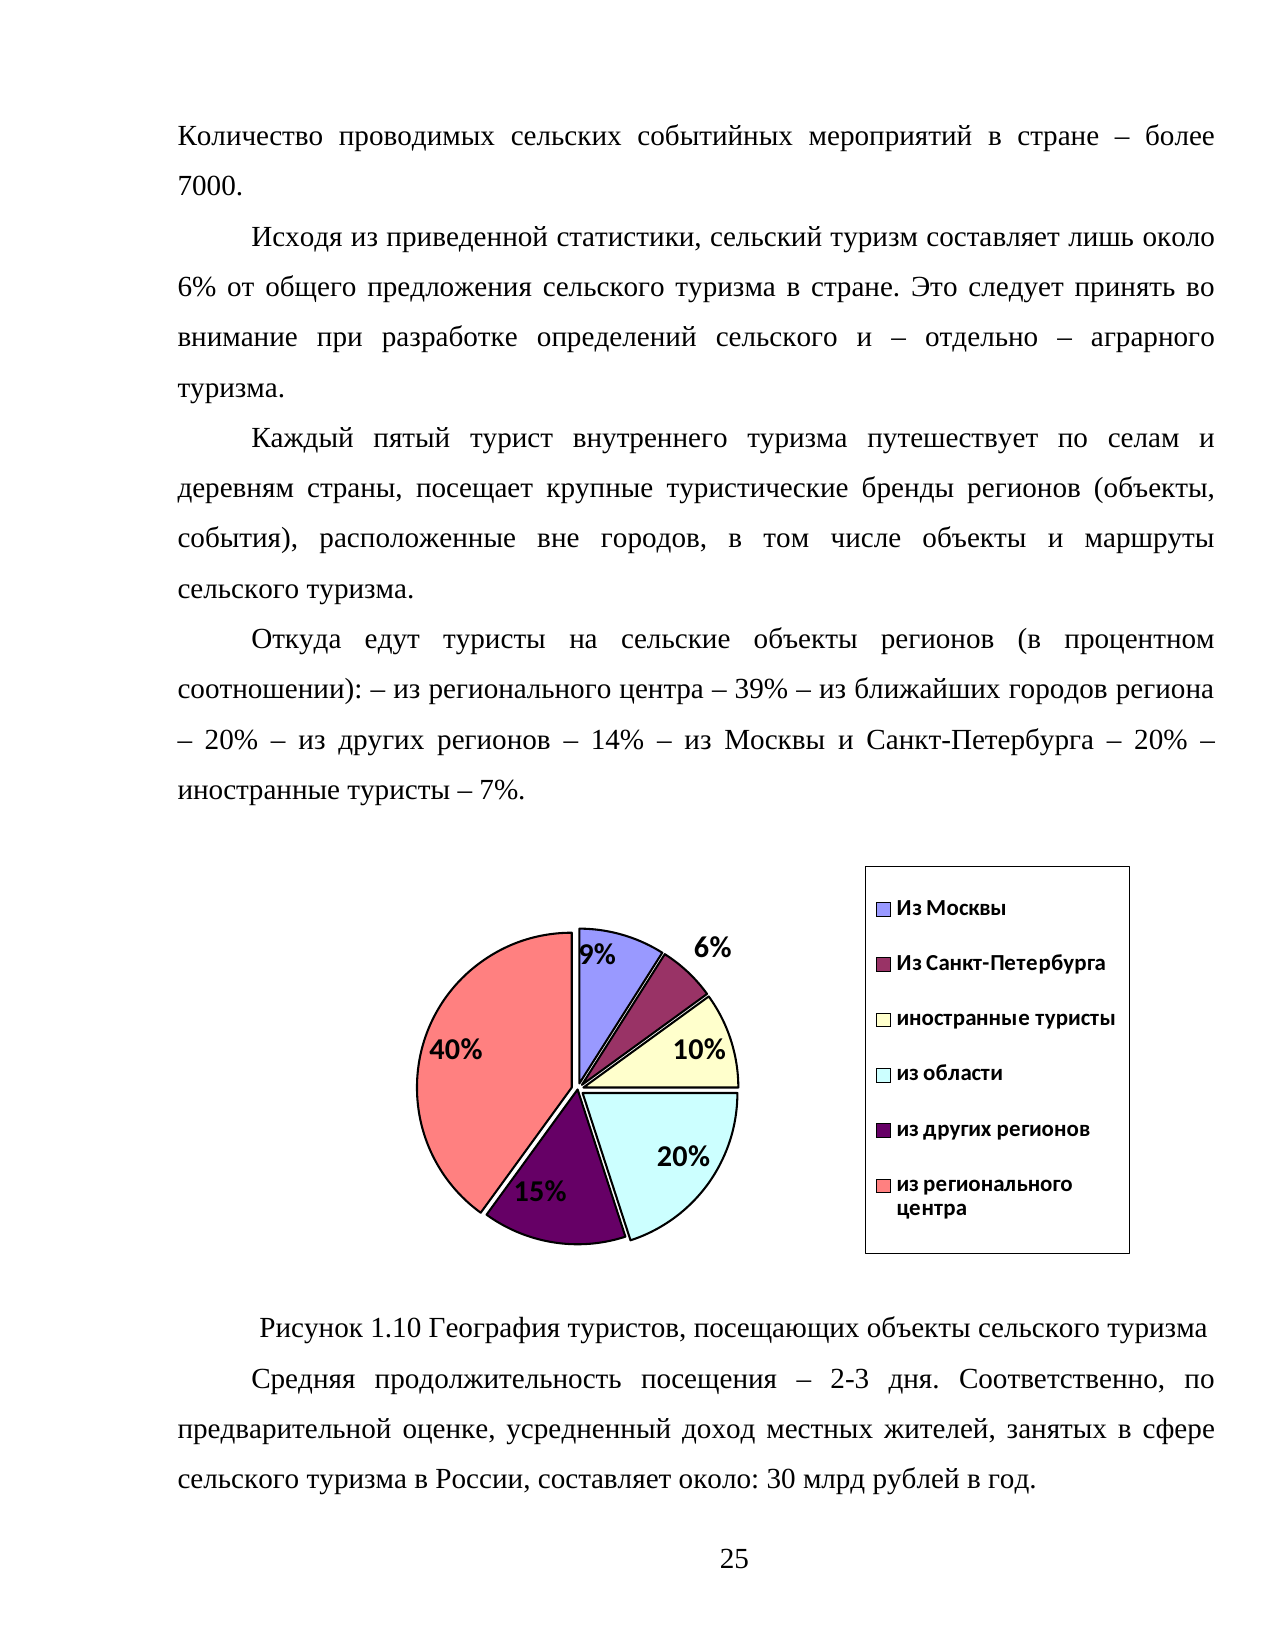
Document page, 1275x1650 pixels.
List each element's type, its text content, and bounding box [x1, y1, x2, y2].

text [177, 118, 1216, 202]
text Исходя из приведенной статистики, сельский туризм составляет лишь около 6% от общего предложения сельского туризма в стране. Это следует принять во внимание при разработке определений сельского и – отдельно – аграрного туризма. [177, 219, 1216, 403]
text Рисунок 1.10 География туристов, посещающих объекты сельского туризма [177, 1311, 1216, 1344]
text Средняя продолжительность посещения – 2-3 дня. Соответственно, по предварительной оценке, усредненный доход местных жителей, занятых в сфере сельского туризма в России, составляет около: 30 млрд рублей в год. [177, 1361, 1216, 1495]
text Откуда едут туристы на сельские объекты регионов (в процентном соотношении): – из регионального центра – 39% – из ближайших городов региона – 20% – из других регионов – 14% – из Москвы и Санкт-Петербурга – 20% – иностранные туристы – 7%. [177, 621, 1216, 806]
text Каждый пятый турист внутреннего туризма путешествует по селам и деревням страны, посещает крупные туристические бренды регионов (объекты, события), расположенные вне городов, в том числе объекты и маршруты сельского туризма. [177, 420, 1216, 604]
